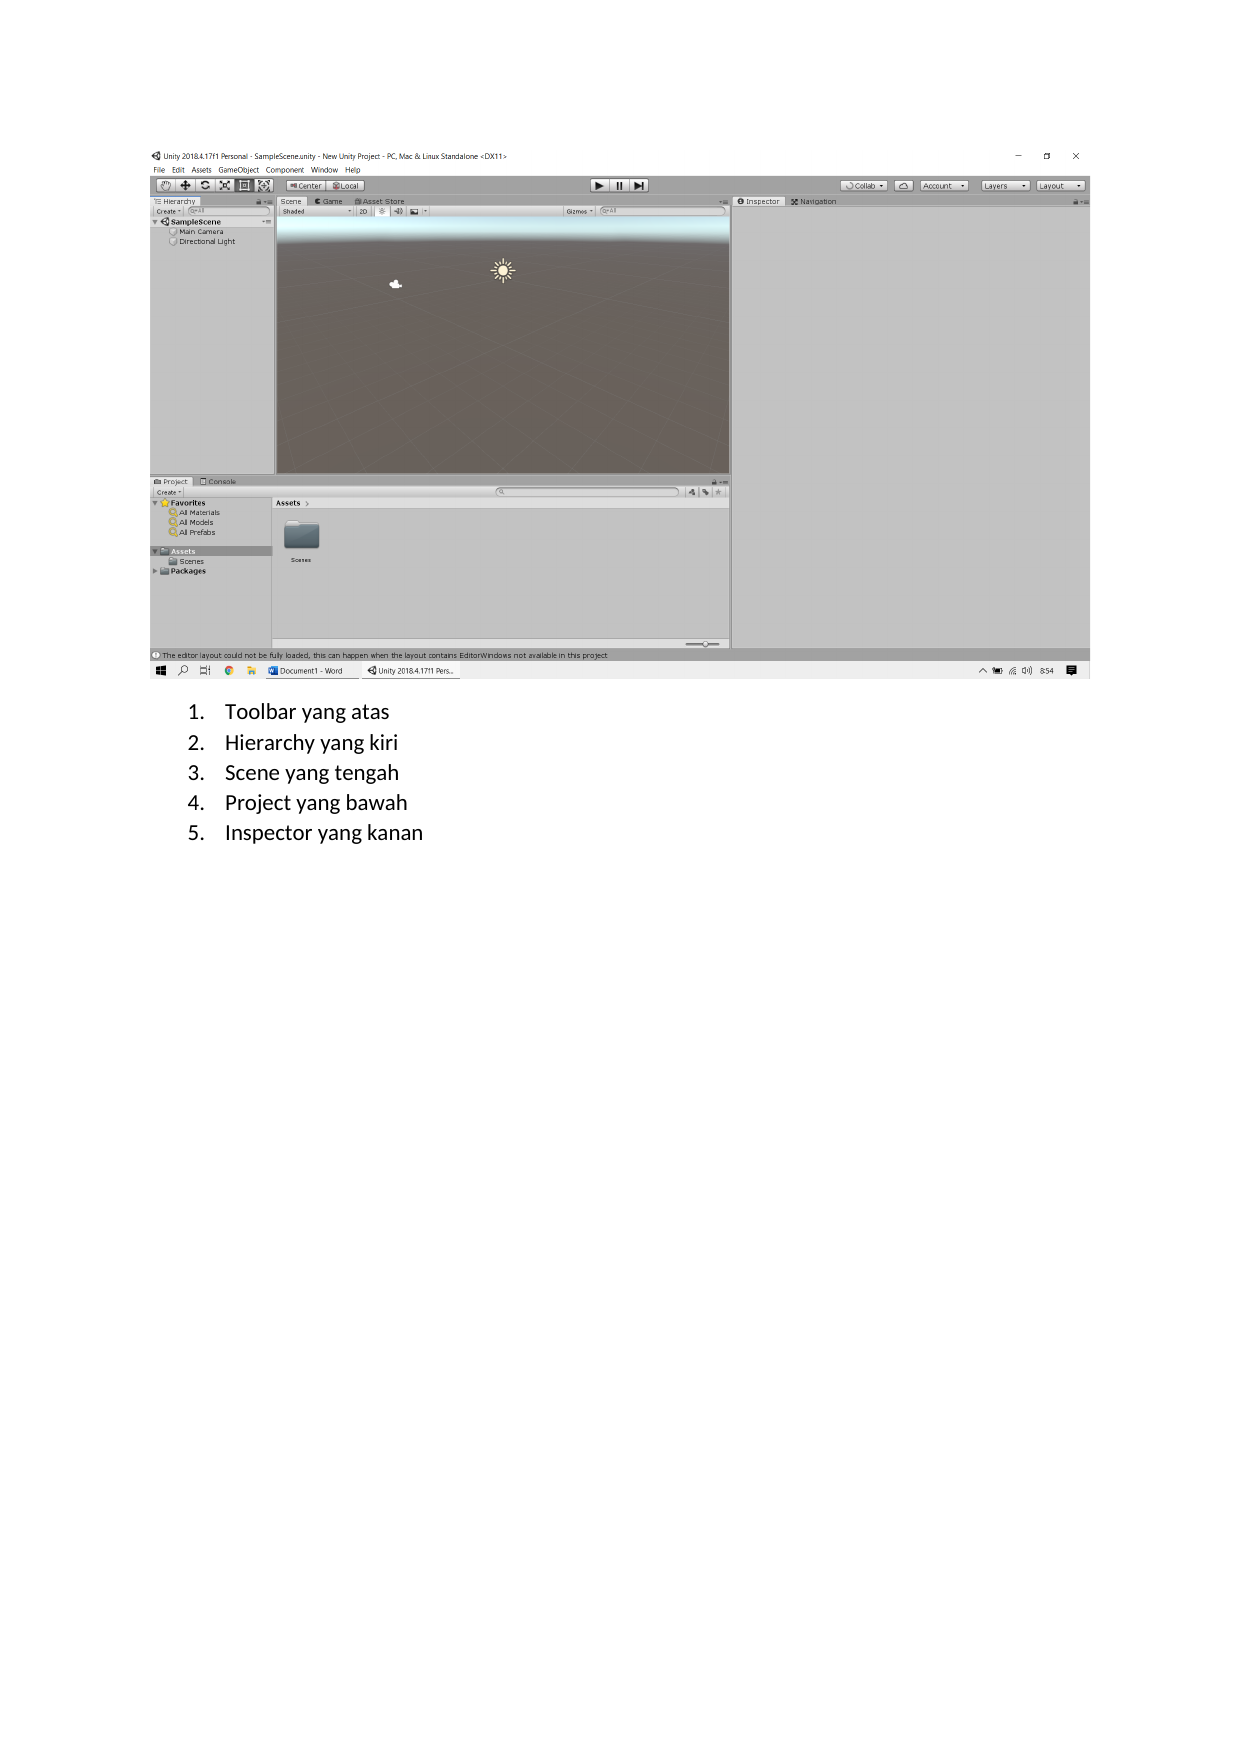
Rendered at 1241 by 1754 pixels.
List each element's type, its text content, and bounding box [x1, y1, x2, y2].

list Scene yang tengah [187, 758, 1090, 786]
picture [150, 150, 1091, 679]
list Inspector yang kanan [187, 818, 1090, 846]
list Project yang bawah [187, 788, 1090, 816]
list Toolbar yang atas [187, 697, 1090, 726]
list Hierarchy yang kiri [187, 728, 1090, 756]
